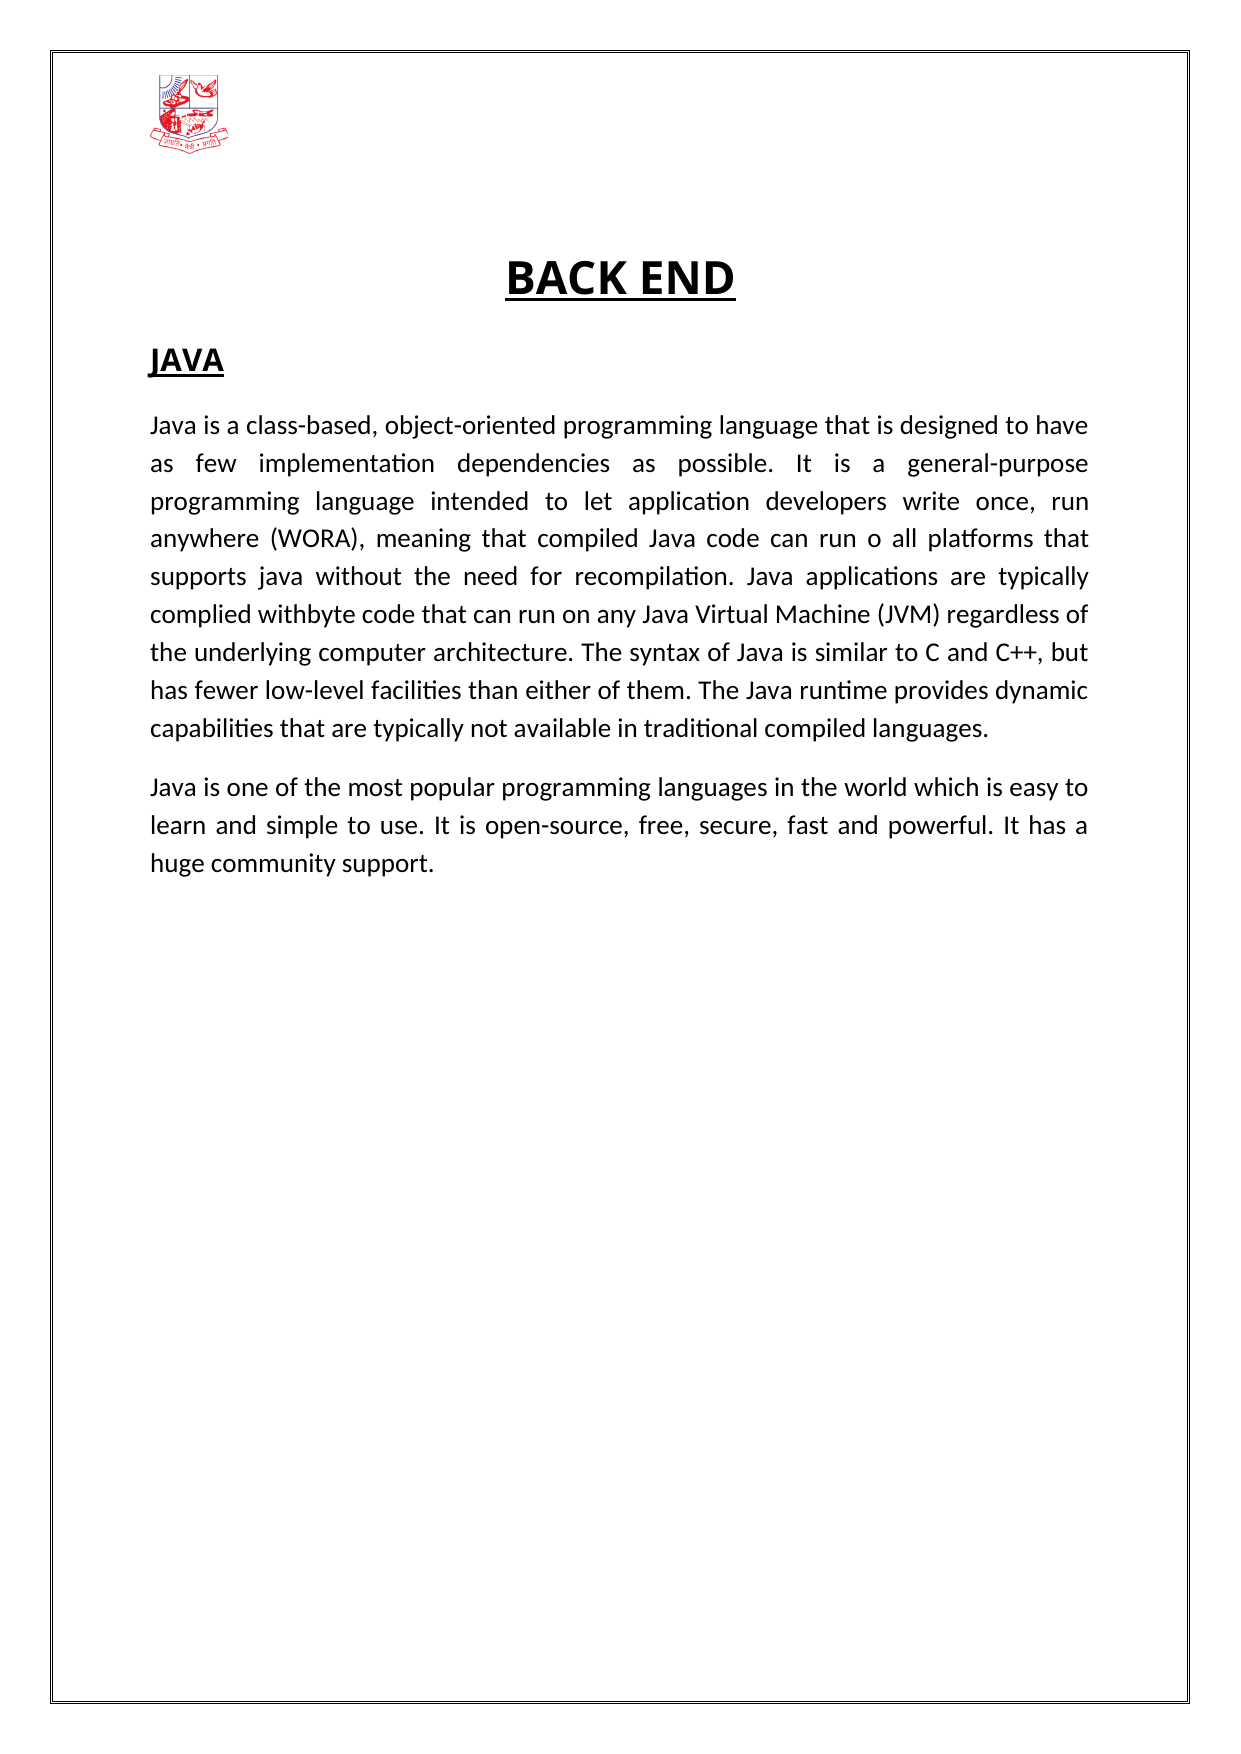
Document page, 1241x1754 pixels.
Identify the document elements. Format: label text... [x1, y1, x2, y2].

text Java is one of the most popular programming languages in the world which is easy to learn and simple to use. It is open-source, free, secure, fast and powerful. It has a huge community support. [150, 770, 1090, 879]
text BACK END [150, 246, 1090, 308]
picture [150, 75, 229, 154]
text Java is a class-based, object-oriented programming language that is designed to have as few implementation dependencies as possible. It is a general-purpose programming language intended to let application developers write once, run anywhere (WORA), meaning that compiled Java code can run o all platforms that supports java without the need for recompilation. Java applications are typically complied withbyte code that can run on any Java Virtual Machine (JVM) regardless of the underlying computer architecture. The syntax of Java is similar to C and C++, but has fewer low-level facilities than either of them. The Java runtime provides dynamic capabilities that are typically not available in traditional compiled languages. [150, 408, 1090, 744]
text JAVA [150, 338, 1090, 381]
